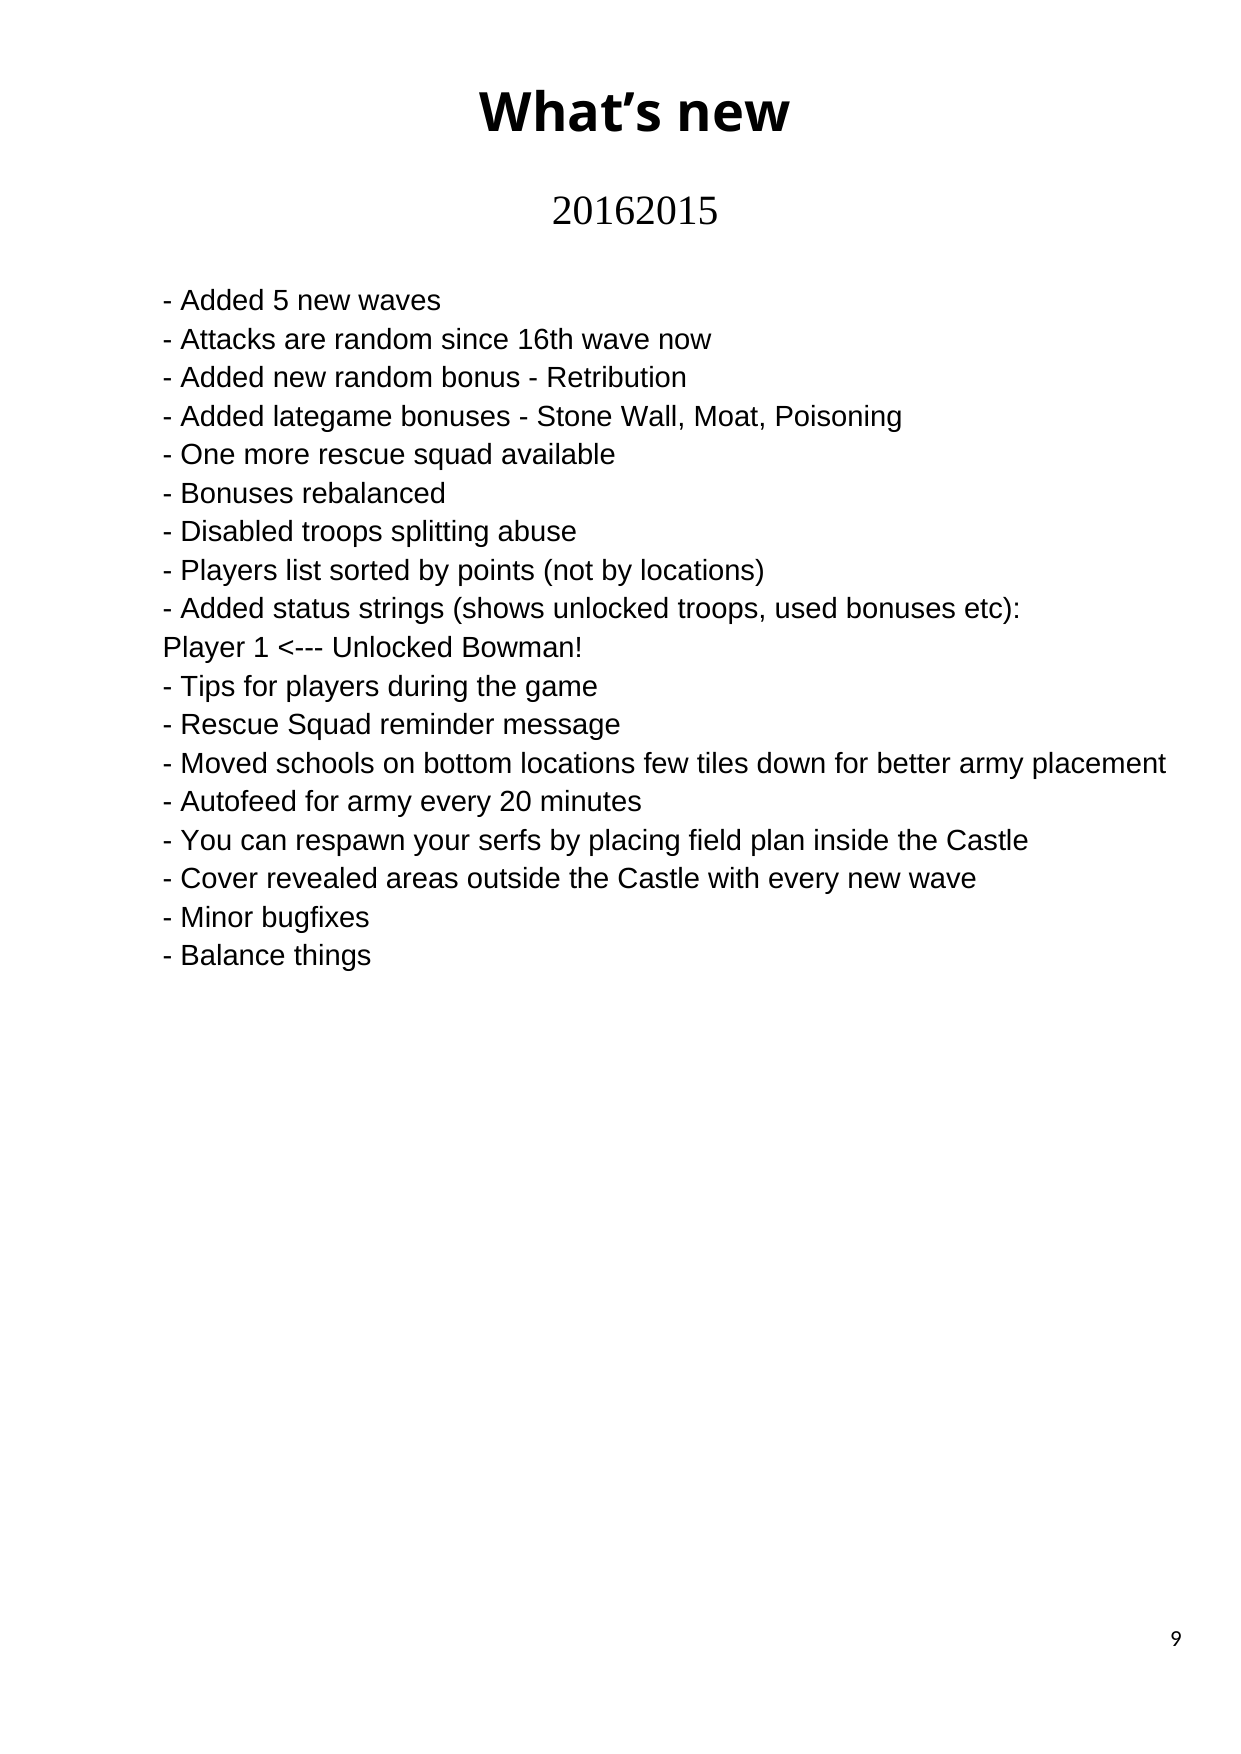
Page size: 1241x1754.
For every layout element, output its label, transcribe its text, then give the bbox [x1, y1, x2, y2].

text Player 1 <--- Unlocked Bowman! [89, 630, 1181, 664]
text - Tips for players during the game [89, 669, 1181, 702]
text - Balance things [89, 938, 1181, 972]
text - You can respawn your serfs by placing field plan inside the Castle [89, 823, 1181, 856]
text - Disabled troops splitting abuse [89, 514, 1181, 548]
subtitle What’s new [89, 74, 1181, 148]
text - Added 5 new waves [89, 283, 1181, 317]
text - Cover revealed areas outside the Castle with every new wave [89, 861, 1181, 895]
text - Bonuses rebalanced [89, 476, 1181, 509]
subtitle  [89, 179, 1181, 236]
text - Attacks are random since 16th wave now [89, 322, 1181, 355]
text - Added status strings (shows unlocked troops, used bonuses etc): [89, 592, 1181, 625]
text - Added new random bonus - Retribution [89, 360, 1181, 394]
text - Rescue Squad reminder message [89, 707, 1181, 741]
text - One more rescue squad available [89, 437, 1181, 471]
text - Autofeed for army every 20 minutes [89, 784, 1181, 818]
text - Added lategame bonuses - Stone Wall, Moat, Poisoning [89, 399, 1181, 432]
text - Players list sorted by points (not by locations) [89, 553, 1181, 587]
text - Minor bugfixes [89, 900, 1181, 933]
text - Moved schools on bottom locations few tiles down for better army placement [89, 746, 1181, 779]
